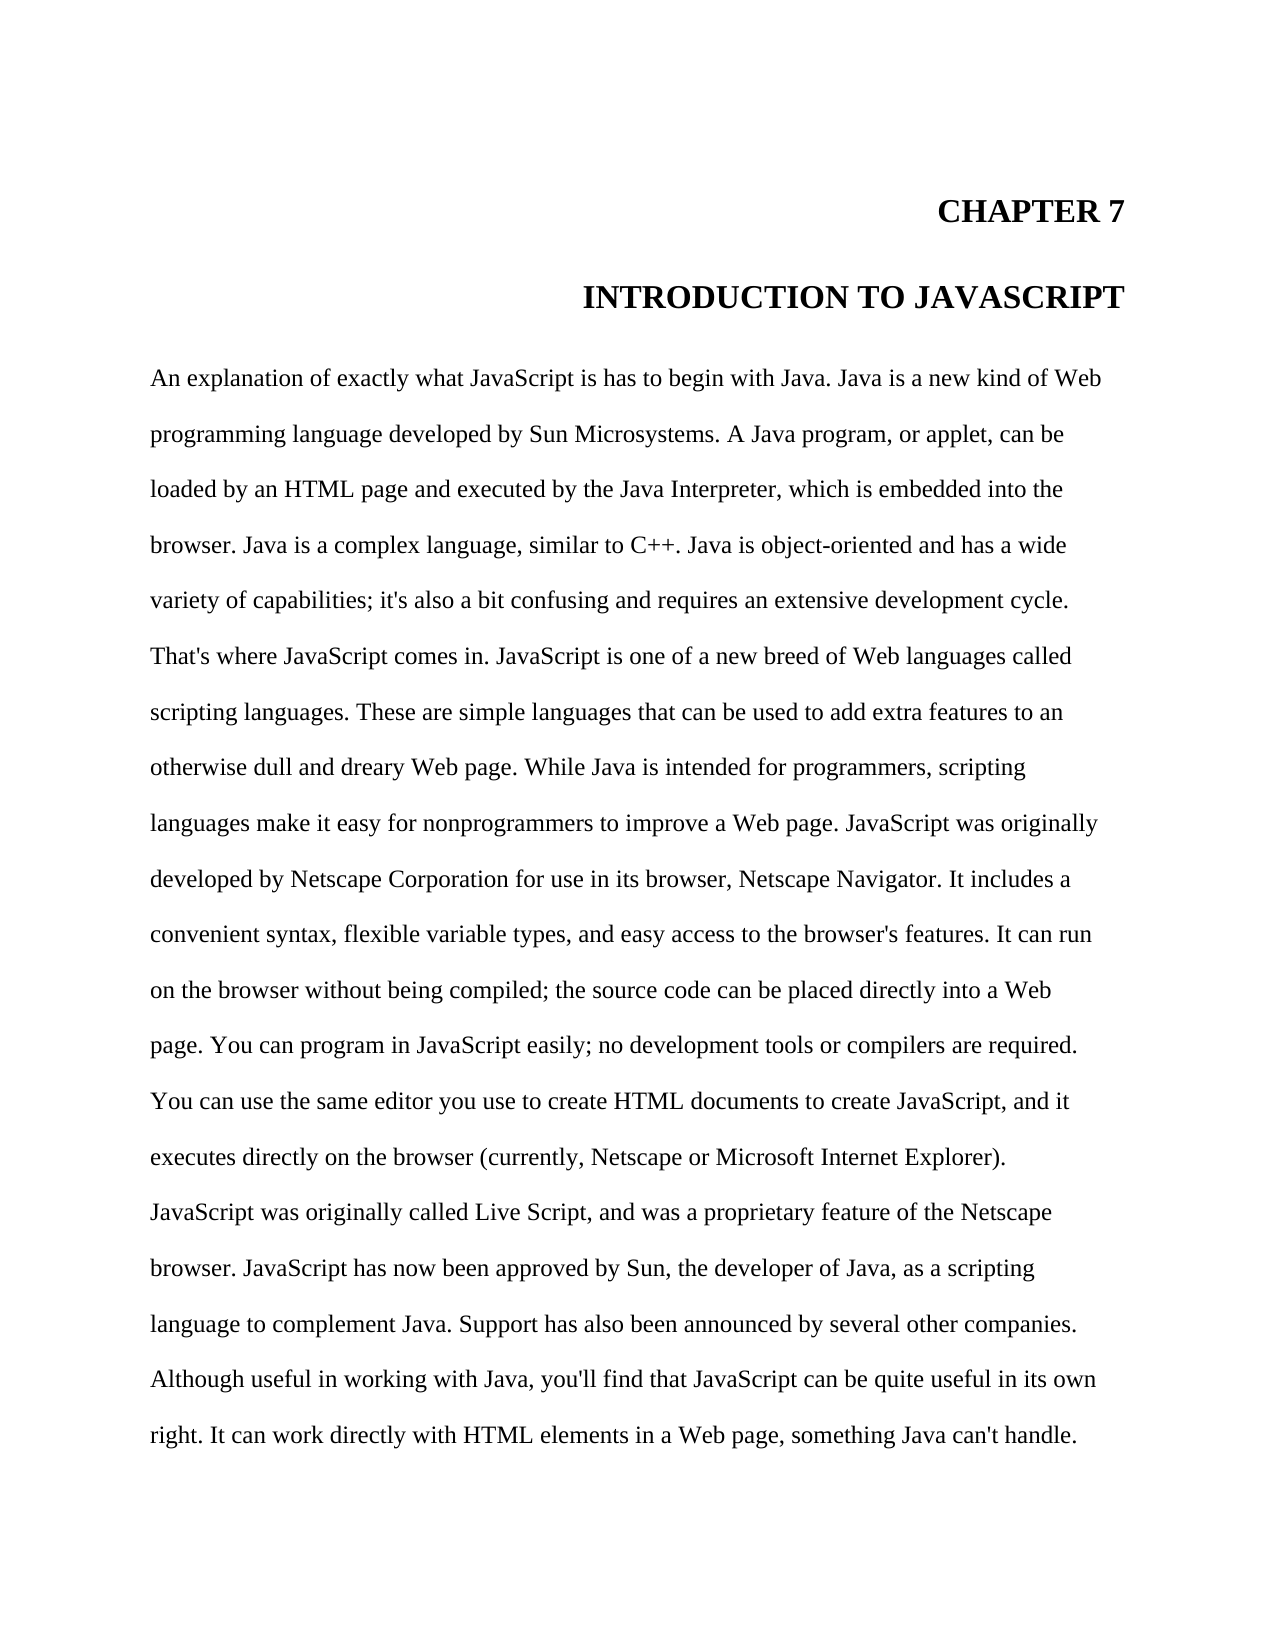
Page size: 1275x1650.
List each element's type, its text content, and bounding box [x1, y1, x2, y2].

text programming language developed by Sun Microsystems. A Java program, or applet, can be [150, 419, 1125, 447]
text INTRODUCTION TO JAVASCRIPT [150, 277, 1125, 316]
text That's where JavaScript comes in. JavaScript is one of a new breed of Web languages called [150, 641, 1125, 670]
text loaded by an HTML page and executed by the Java Interpreter, which is embedded into the [150, 474, 1125, 503]
text executes directly on the browser (currently, Netscape or Microsoft Internet Explorer). [150, 1142, 1125, 1171]
text Although useful in working with Java, you'll find that JavaScript can be quite useful in its own [150, 1364, 1125, 1393]
text JavaScript was originally called Live Script, and was a proprietary feature of the Netscape [150, 1197, 1125, 1226]
text variety of capabilities; it's also a bit confusing and requires an extensive development cycle. [150, 586, 1125, 614]
text browser. JavaScript has now been approved by Sun, the developer of Java, as a scripting [150, 1253, 1125, 1282]
text on the browser without being compiled; the source code can be placed directly into a Web [150, 975, 1125, 1004]
text CHAPTER 7 [150, 192, 1125, 230]
text convenient syntax, flexible variable types, and easy access to the browser's features. It can run [150, 919, 1125, 948]
text otherwise dull and dreary Web page. While Java is intended for programmers, scripting [150, 752, 1125, 781]
text language to complement Java. Support has also been announced by several other companies. [150, 1309, 1125, 1337]
text scripting languages. These are simple languages that can be used to add extra features to an [150, 697, 1125, 726]
text browser. Java is a complex language, similar to C++. Java is object-oriented and has a wide [150, 530, 1125, 559]
text developed by Netscape Corporation for use in its browser, Netscape Navigator. It includes a [150, 864, 1125, 892]
text You can use the same editor you use to create HTML documents to create JavaScript, and it [150, 1086, 1125, 1115]
text right. It can work directly with HTML elements in a Web page, something Java can't handle. [150, 1420, 1125, 1449]
text An explanation of exactly what JavaScript is has to begin with Java. Java is a new kind of Web [150, 363, 1125, 392]
text page. You can program in JavaScript easily; no development tools or compilers are required. [150, 1031, 1125, 1059]
text languages make it easy for nonprogrammers to improve a Web page. JavaScript was originally [150, 808, 1125, 837]
